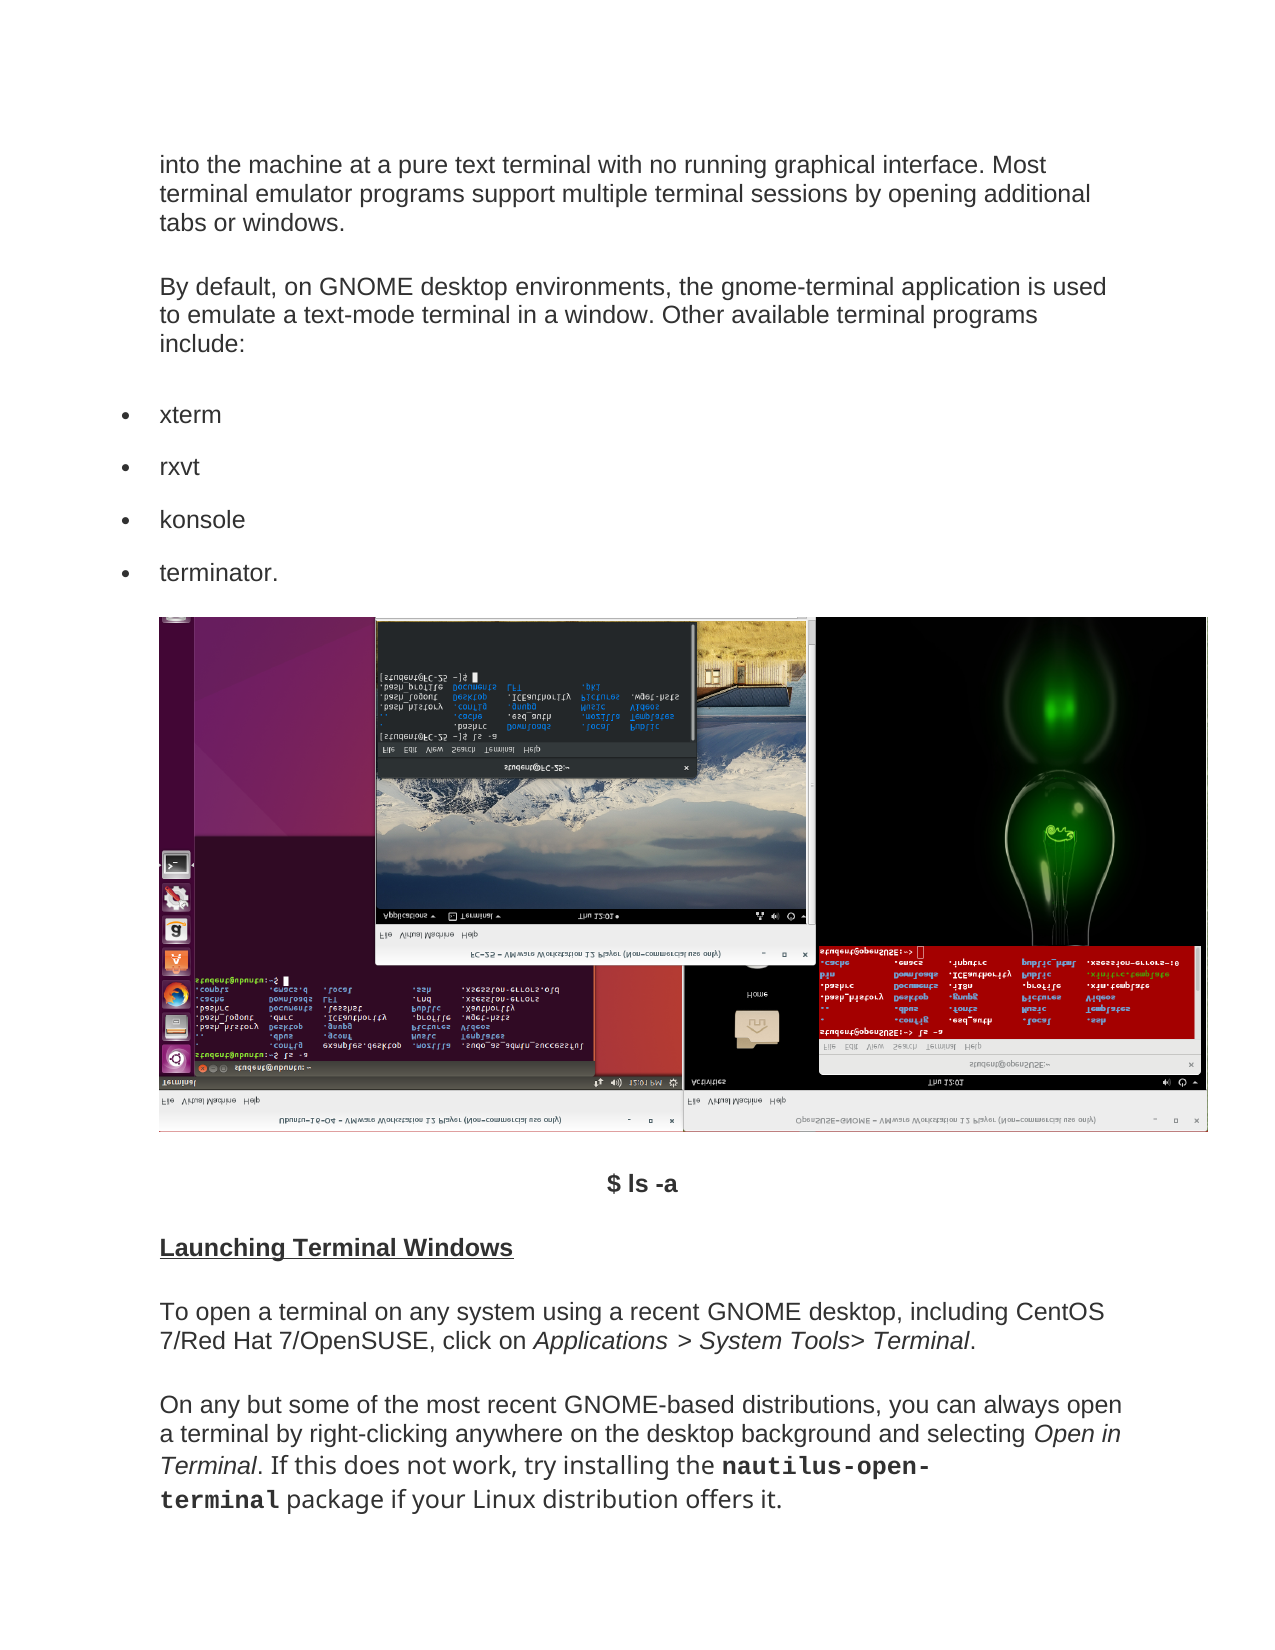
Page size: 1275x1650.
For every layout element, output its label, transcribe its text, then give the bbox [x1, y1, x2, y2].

text By default, on GNOME desktop environments, the gnome-terminal application is used to emulate a text-mode terminal in a window. Other available terminal programs include: [159, 272, 1125, 358]
text To open a terminal on any system using a recent GNOME desktop, including CentOS 7/Red Hat 7/OpenSUSE, click on Applications > System Tools> Terminal. [159, 1297, 1125, 1355]
text $ ls -a [159, 1169, 1125, 1198]
list xterm [122, 393, 1125, 428]
text Launching Terminal Windows [159, 1233, 1125, 1262]
text On any but some of the most recent GNOME-based distributions, you can always open a terminal by right-clicking anywhere on the desktop background and selecting Open in Terminal. If this does not work, try installing the nautilus-open-terminal package if your Linux distribution offers it. [159, 1390, 1125, 1516]
list konsole [122, 499, 1125, 534]
list terminator. [122, 551, 1125, 586]
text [159, 150, 1125, 236]
picture [159, 617, 1208, 1132]
list rxvt [122, 446, 1125, 481]
